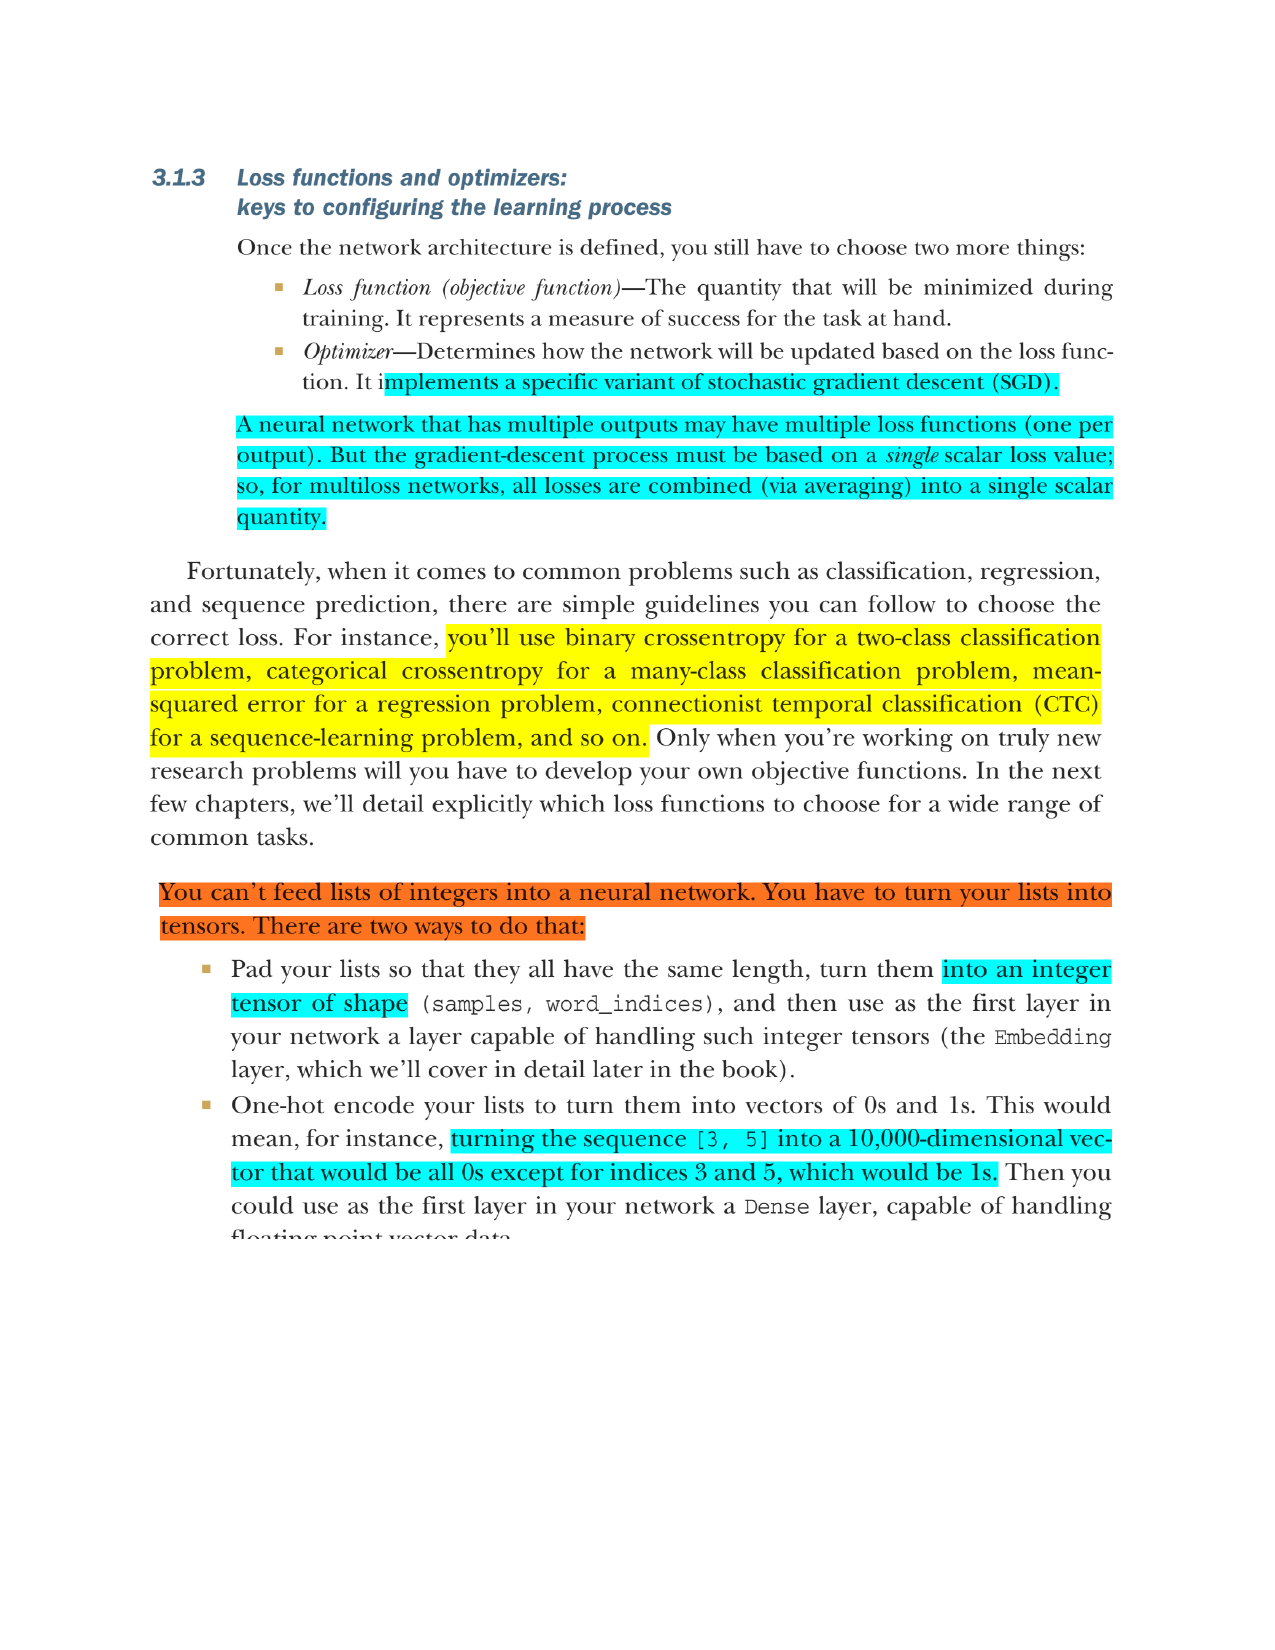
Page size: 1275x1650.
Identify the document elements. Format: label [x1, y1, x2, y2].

picture [150, 549, 1125, 855]
picture [150, 873, 1125, 1239]
picture [150, 150, 1125, 531]
